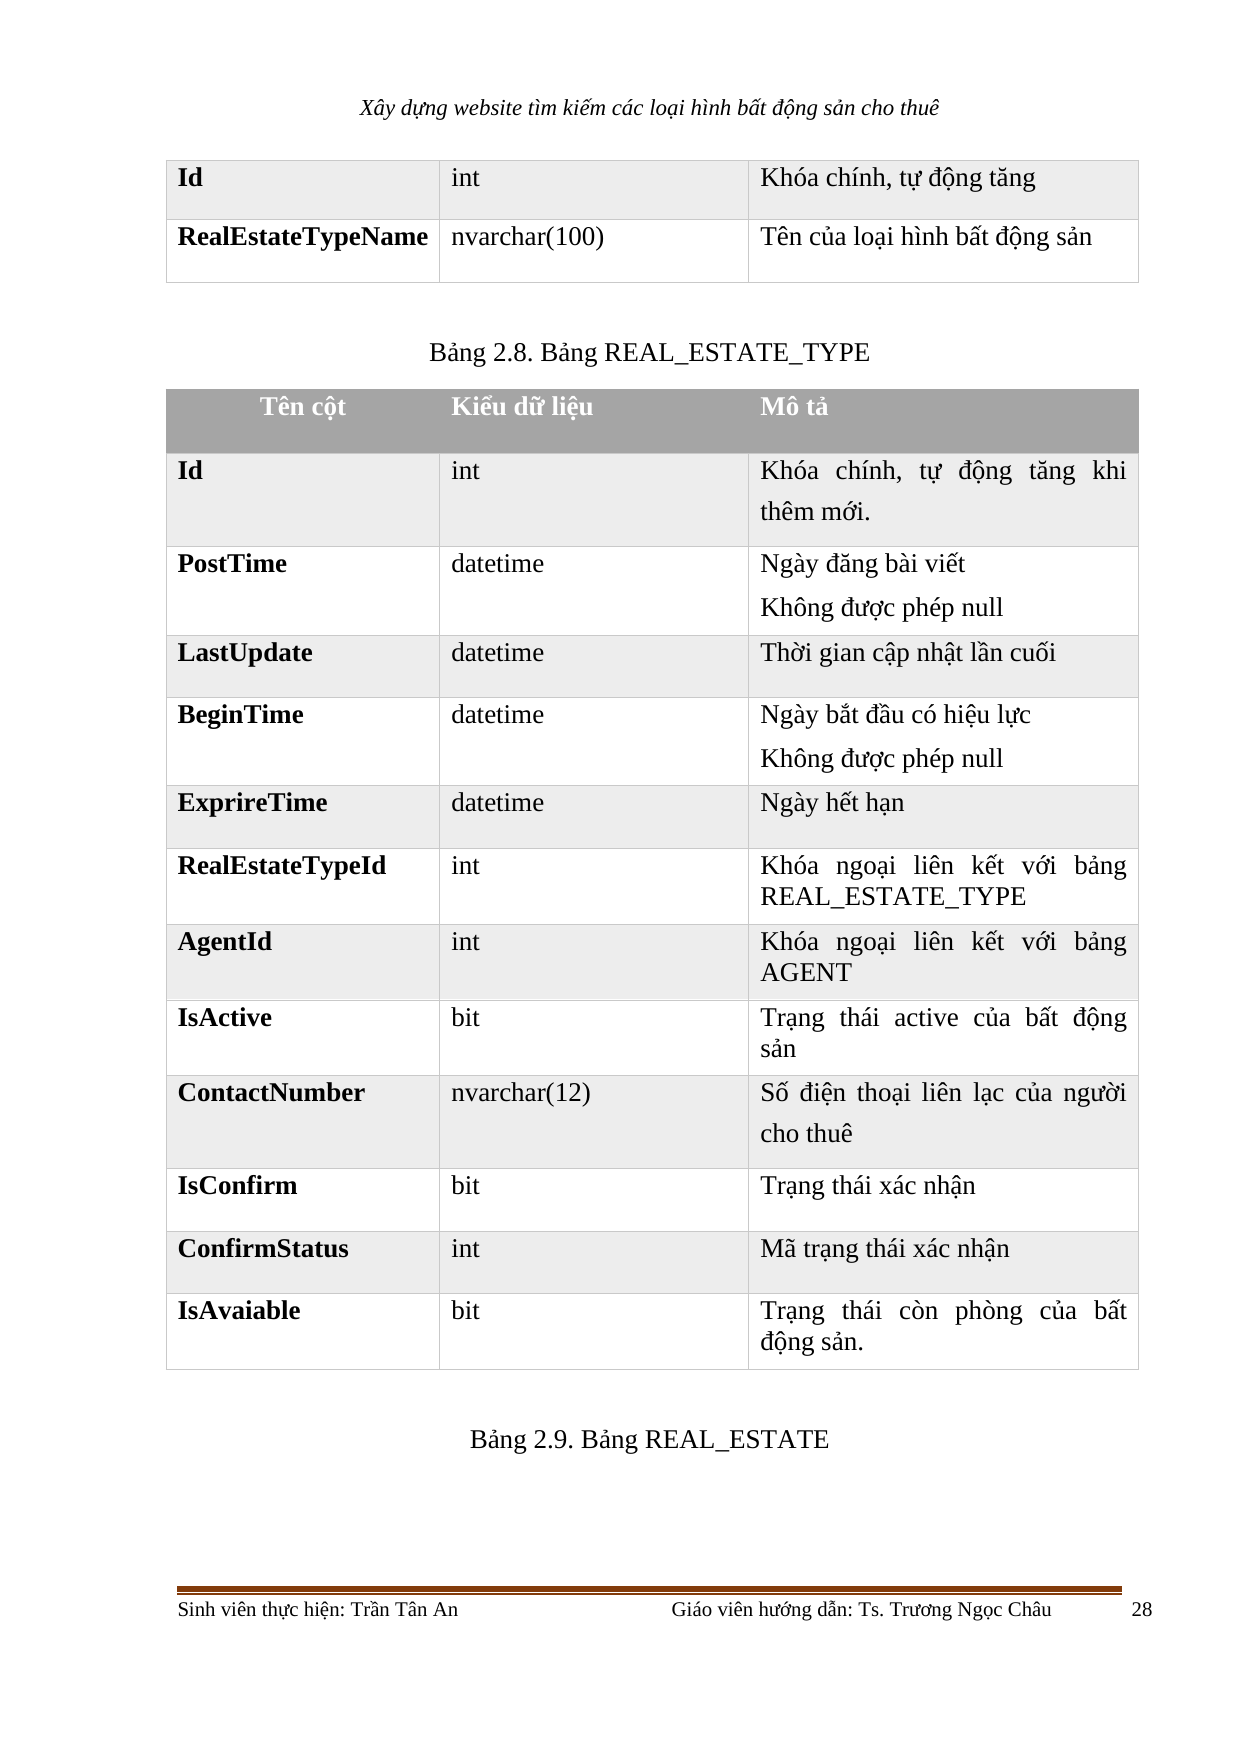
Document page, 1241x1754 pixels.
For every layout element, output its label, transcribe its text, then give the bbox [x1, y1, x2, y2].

table_cell Tên của loại hình bất động sản [749, 220, 1138, 282]
table_cell PostTime [167, 547, 439, 634]
table_cell nvarchar(100) [440, 220, 748, 282]
table_cell Thời gian cập nhật lần cuối [749, 636, 1138, 697]
table_cell Id [167, 454, 439, 546]
table_header Tên cột [167, 390, 439, 453]
table_cell datetime [440, 786, 748, 848]
table_cell ContactNumber [167, 1076, 439, 1168]
table_cell Số điện thoại liên lạc của người cho thuê [749, 1076, 1138, 1168]
table_cell AgentId [167, 925, 439, 999]
table_cell bit [440, 1169, 748, 1231]
table_cell int [440, 1232, 748, 1293]
table_cell bit [440, 1001, 748, 1075]
table_cell LastUpdate [167, 636, 439, 697]
table_cell bit [440, 1294, 748, 1369]
table_cell ExprireTime [167, 786, 439, 848]
table_cell ConfirmStatus [167, 1232, 439, 1293]
table_cell Ngày hết hạn [749, 786, 1138, 848]
table_cell Khóa ngoại liên kết với bảng REAL_ESTATE_TYPE [749, 849, 1138, 924]
table_cell Ngày bắt đầu có hiệu lực Không được phép null [749, 698, 1138, 785]
table_cell datetime [440, 636, 748, 697]
table_cell IsAvaiable [167, 1294, 439, 1369]
table_cell int [440, 849, 748, 924]
table_cell datetime [440, 698, 748, 785]
table_cell int [440, 161, 748, 219]
table_cell Khóa chính, tự động tăng khi thêm mới. [749, 454, 1138, 546]
text Bảng 2.8. Bảng REAL_ESTATE_TYPE [177, 336, 1122, 367]
table_cell Trạng thái active của bất động sản [749, 1001, 1138, 1075]
table_cell Khóa chính, tự động tăng [749, 161, 1138, 219]
table_cell int [440, 925, 748, 999]
table_cell Trạng thái còn phòng của bất động sản. [749, 1294, 1138, 1369]
table_cell Trạng thái xác nhận [749, 1169, 1138, 1231]
text Bảng 2.9. Bảng REAL_ESTATE [177, 1423, 1122, 1454]
table_header Mô tả [749, 390, 1138, 453]
table_cell Id [167, 161, 439, 219]
table_cell Khóa ngoại liên kết với bảng AGENT [749, 925, 1138, 999]
table_cell nvarchar(12) [440, 1076, 748, 1168]
table_cell Ngày đăng bài viết Không được phép null [749, 547, 1138, 634]
table_cell RealEstateTypeId [167, 849, 439, 924]
table_cell IsConfirm [167, 1169, 439, 1231]
table_cell Mã trạng thái xác nhận [749, 1232, 1138, 1293]
table_cell BeginTime [167, 698, 439, 785]
table_cell RealEstateTypeName [167, 220, 439, 282]
table_cell datetime [440, 547, 748, 634]
table_cell IsActive [167, 1001, 439, 1075]
table_cell int [440, 454, 748, 546]
table_header Kiểu dữ liệu [440, 390, 748, 453]
